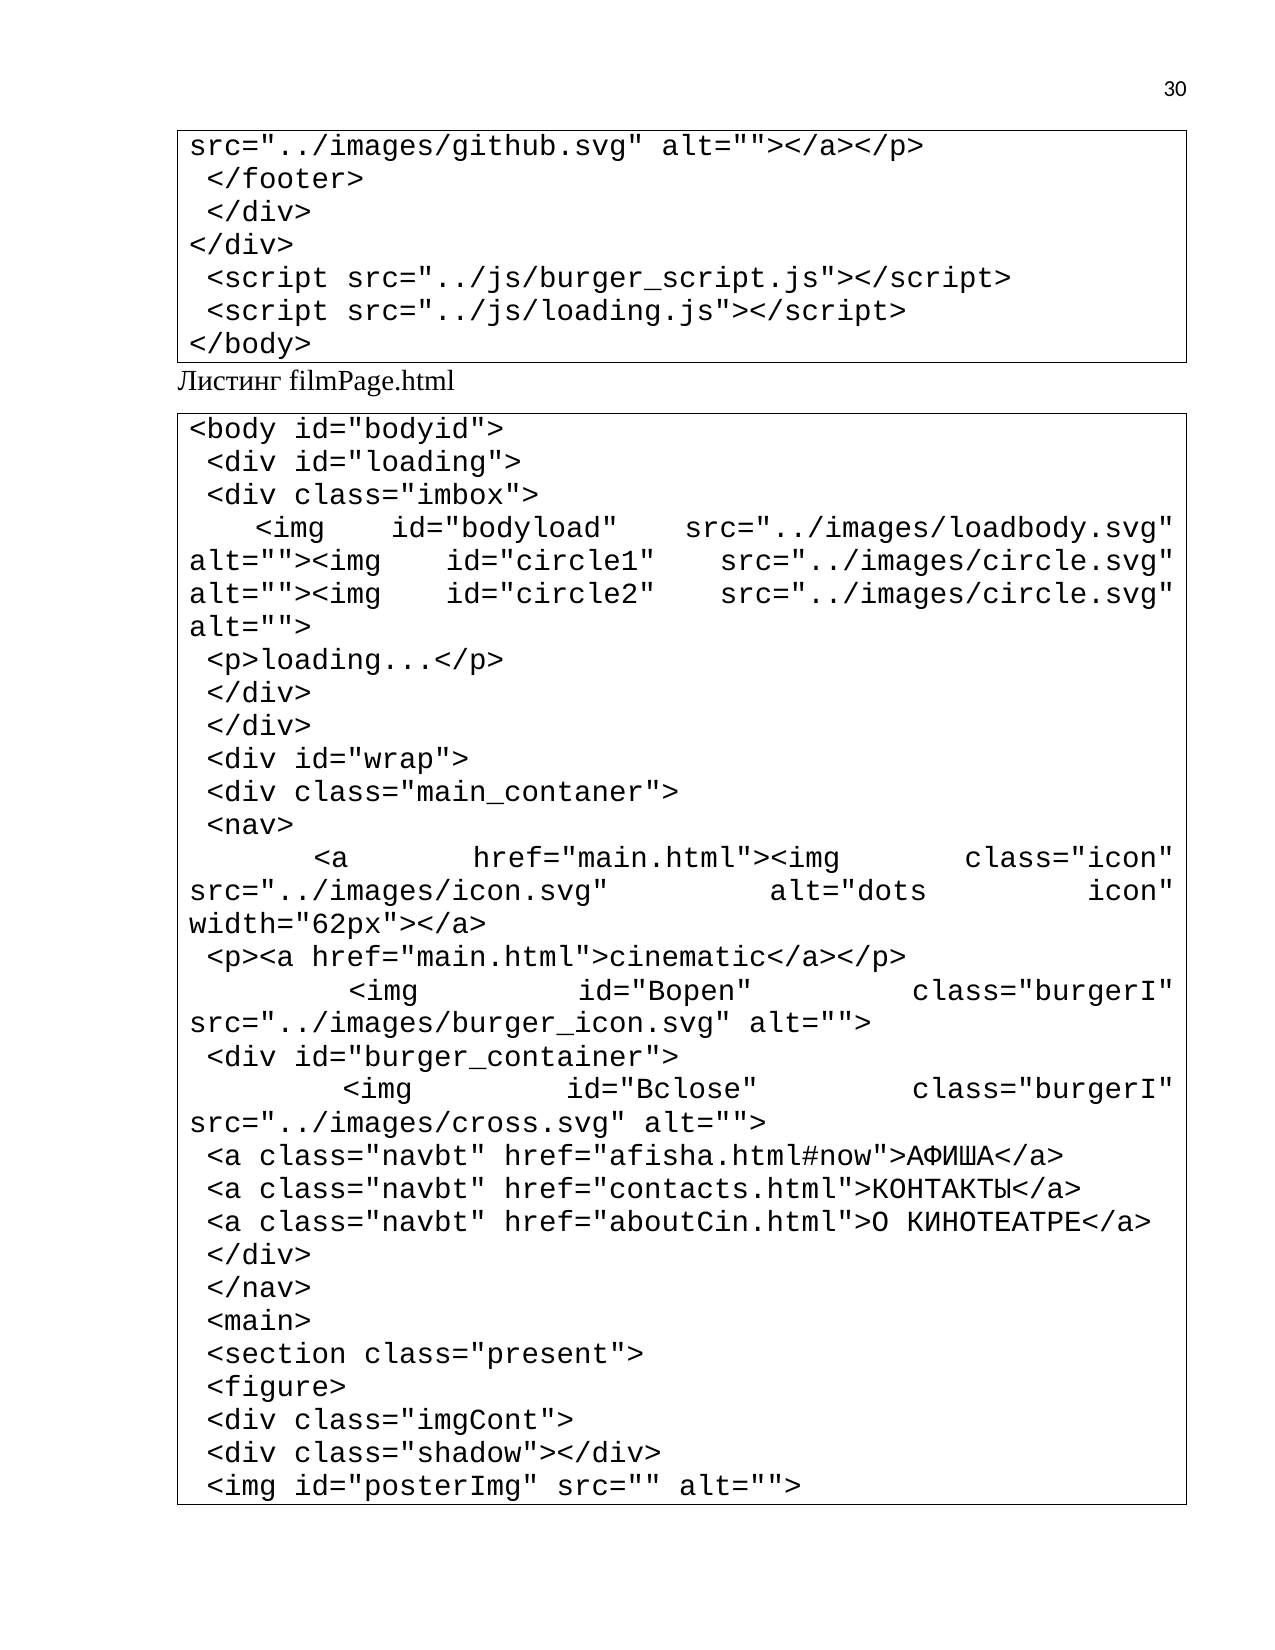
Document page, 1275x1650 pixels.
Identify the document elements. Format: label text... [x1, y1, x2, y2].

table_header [178, 414, 1186, 1504]
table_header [178, 131, 1186, 362]
text Листинг filmPage.html [177, 363, 1186, 397]
